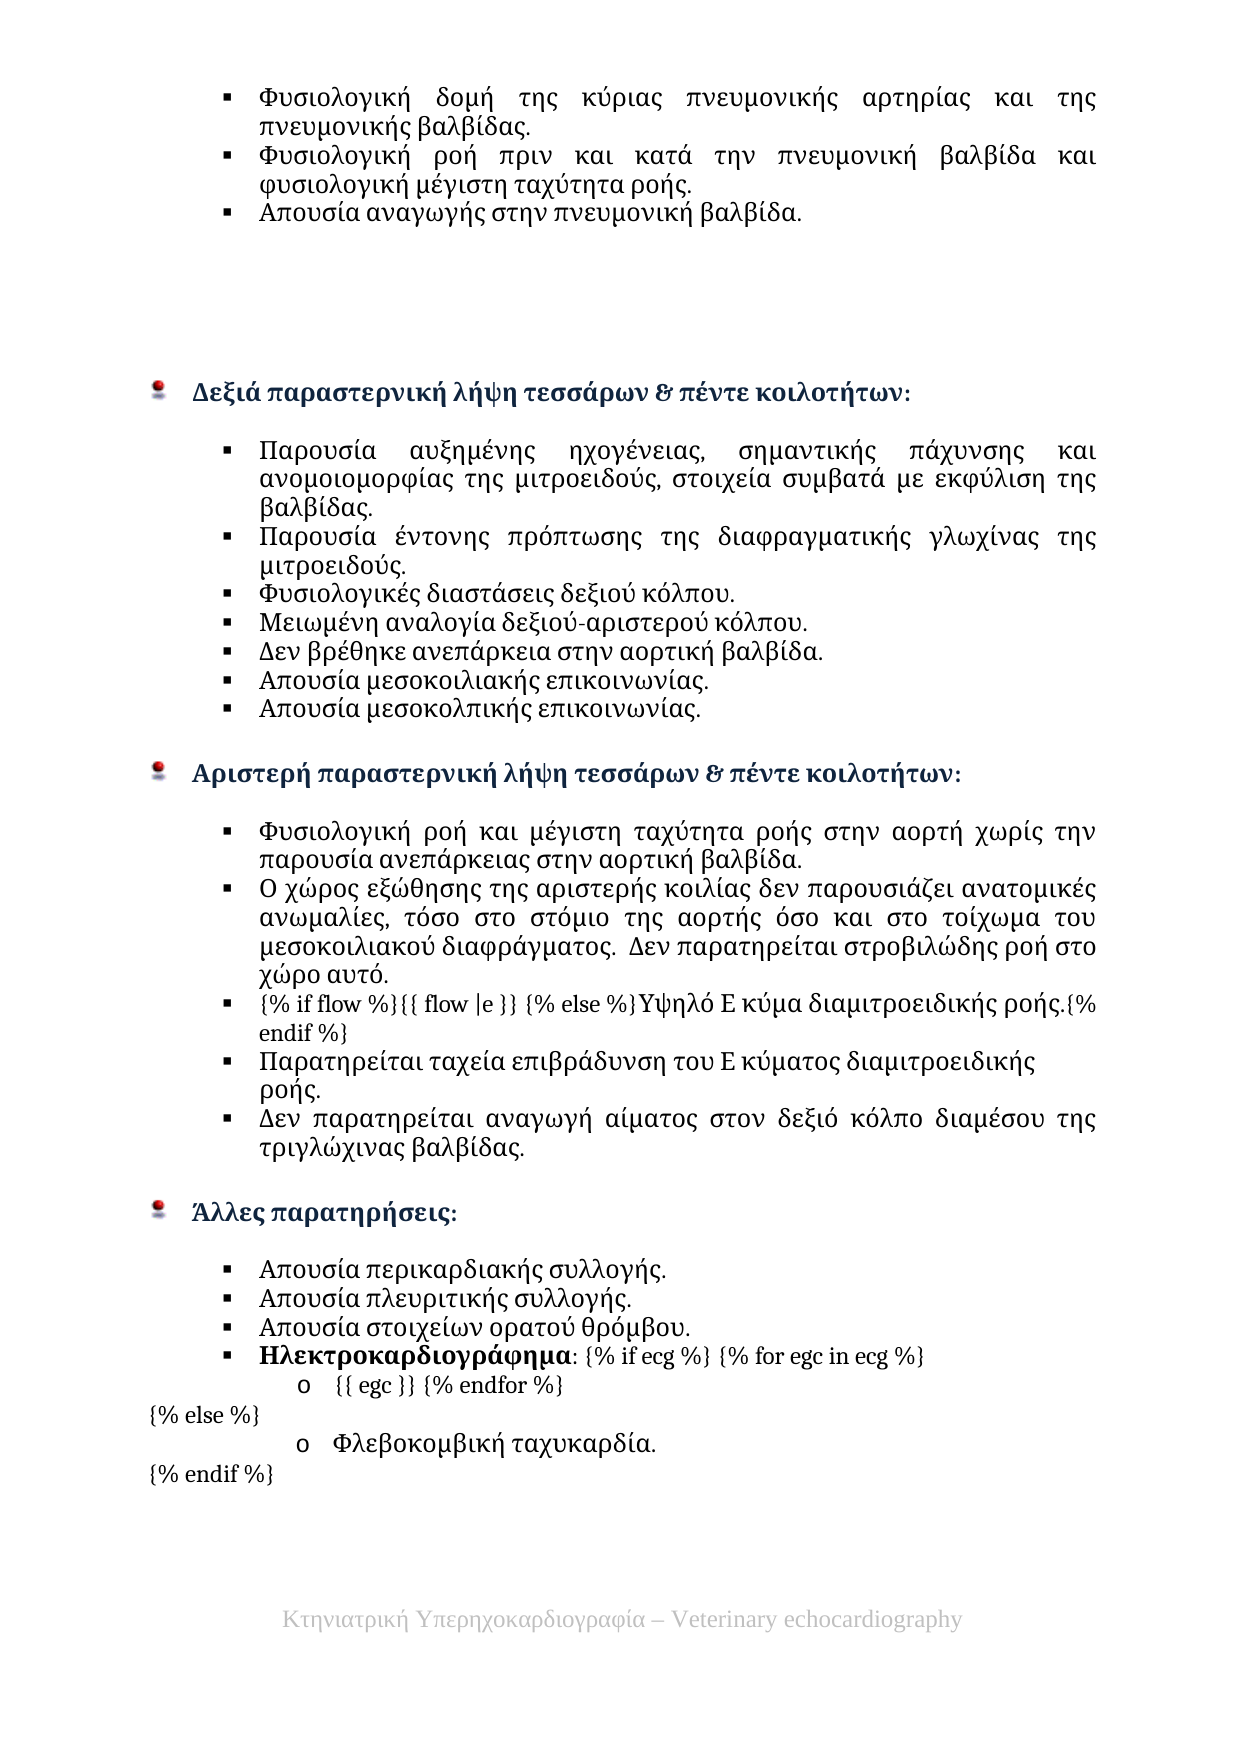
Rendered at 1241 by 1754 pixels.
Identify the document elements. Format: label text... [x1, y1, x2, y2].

list Παρουσία έντονης πρόπτωσης της διαφραγματικής γλωχίνας της μιτροειδούς. [221, 523, 1097, 580]
list Απουσία πλευριτικής συλλογής. [221, 1285, 1097, 1313]
list {{ egc }} {% endfor %} [296, 1371, 1097, 1401]
text {% else %} [148, 1401, 1097, 1430]
text Άλλες παρατηρήσεις: [148, 1191, 1097, 1227]
list Μειωμένη αναλογία δεξιού-αριστερού κόλπου. [221, 609, 1097, 638]
list Απουσία περικαρδιακής συλλογής. [221, 1256, 1097, 1285]
list Απουσία αναγωγής στην πνευμονική βαλβίδα. [221, 199, 1097, 228]
list Απουσία μεσοκοιλιακής επικοινωνίας. [221, 667, 1097, 695]
list Φυσιολογική δομή της κύριας πνευμονικής αρτηρίας και της πνευμονικής βαλβίδας. [221, 84, 1097, 142]
list Φυσιολογικές διαστάσεις δεξιού κόλπου. [221, 580, 1097, 609]
list Παρατηρείται ταχεία επιβράδυνση του Ε κύματος διαμιτροειδικής ροής. [221, 1047, 1097, 1105]
list Δεν βρέθηκε ανεπάρκεια στην αορτική βαλβίδα. [221, 638, 1097, 667]
text {% endif %} [148, 1460, 1097, 1488]
list Ο χώρος εξώθησης της αριστερής κοιλίας δεν παρουσιάζει ανατομικές ανωμαλίες, τόσο στο στόμιο της αορτής όσο και στο τοίχωμα του μεσοκοιλιακού διαφράγματος. Δεν παρατηρείται στροβιλώδης ροή στο χώρο αυτό. [221, 875, 1097, 990]
list Παρουσία αυξημένης ηχογένειας, σημαντικής πάχυνσης και ανομοιομορφίας της μιτροειδούς, στοιχεία συμβατά με εκφύλιση της βαλβίδας. [221, 437, 1097, 523]
list Φυσιολογική ροή πριν και κατά την πνευμονική βαλβίδα και φυσιολογική μέγιστη ταχύτητα ροής. [221, 142, 1097, 199]
text Δεξιά παραστερνική λήψη τεσσάρων & πέντε κοιλοτήτων: [148, 372, 1097, 408]
picture [147, 371, 170, 402]
list Δεν παρατηρείται αναγωγή αίματος στον δεξιό κόλπο διαμέσου της τριγλώχινας βαλβίδας. [221, 1105, 1097, 1162]
text Αριστερή παραστερνική λήψη τεσσάρων & πέντε κοιλοτήτων: [148, 753, 1097, 789]
list Απουσία στοιχείων ορατού θρόμβου. [221, 1313, 1097, 1342]
picture [147, 1191, 170, 1221]
picture [147, 752, 170, 783]
list Φλεβοκομβική ταχυκαρδία. [295, 1430, 1097, 1460]
list Ηλεκτροκαρδιογράφημα: {% if ecg %} {% for egc in ecg %} [221, 1342, 1097, 1371]
list {% if flow %}{{ flow |e }} {% else %}Υψηλό Ε κύμα διαμιτροειδικής ροής.{% endif %} [221, 990, 1097, 1047]
list Φυσιολογική ροή και μέγιστη ταχύτητα ροής στην αορτή χωρίς την παρουσία ανεπάρκειας στην αορτική βαλβίδα. [221, 817, 1097, 875]
list Απουσία μεσοκολπικής επικοινωνίας. [221, 695, 1097, 724]
